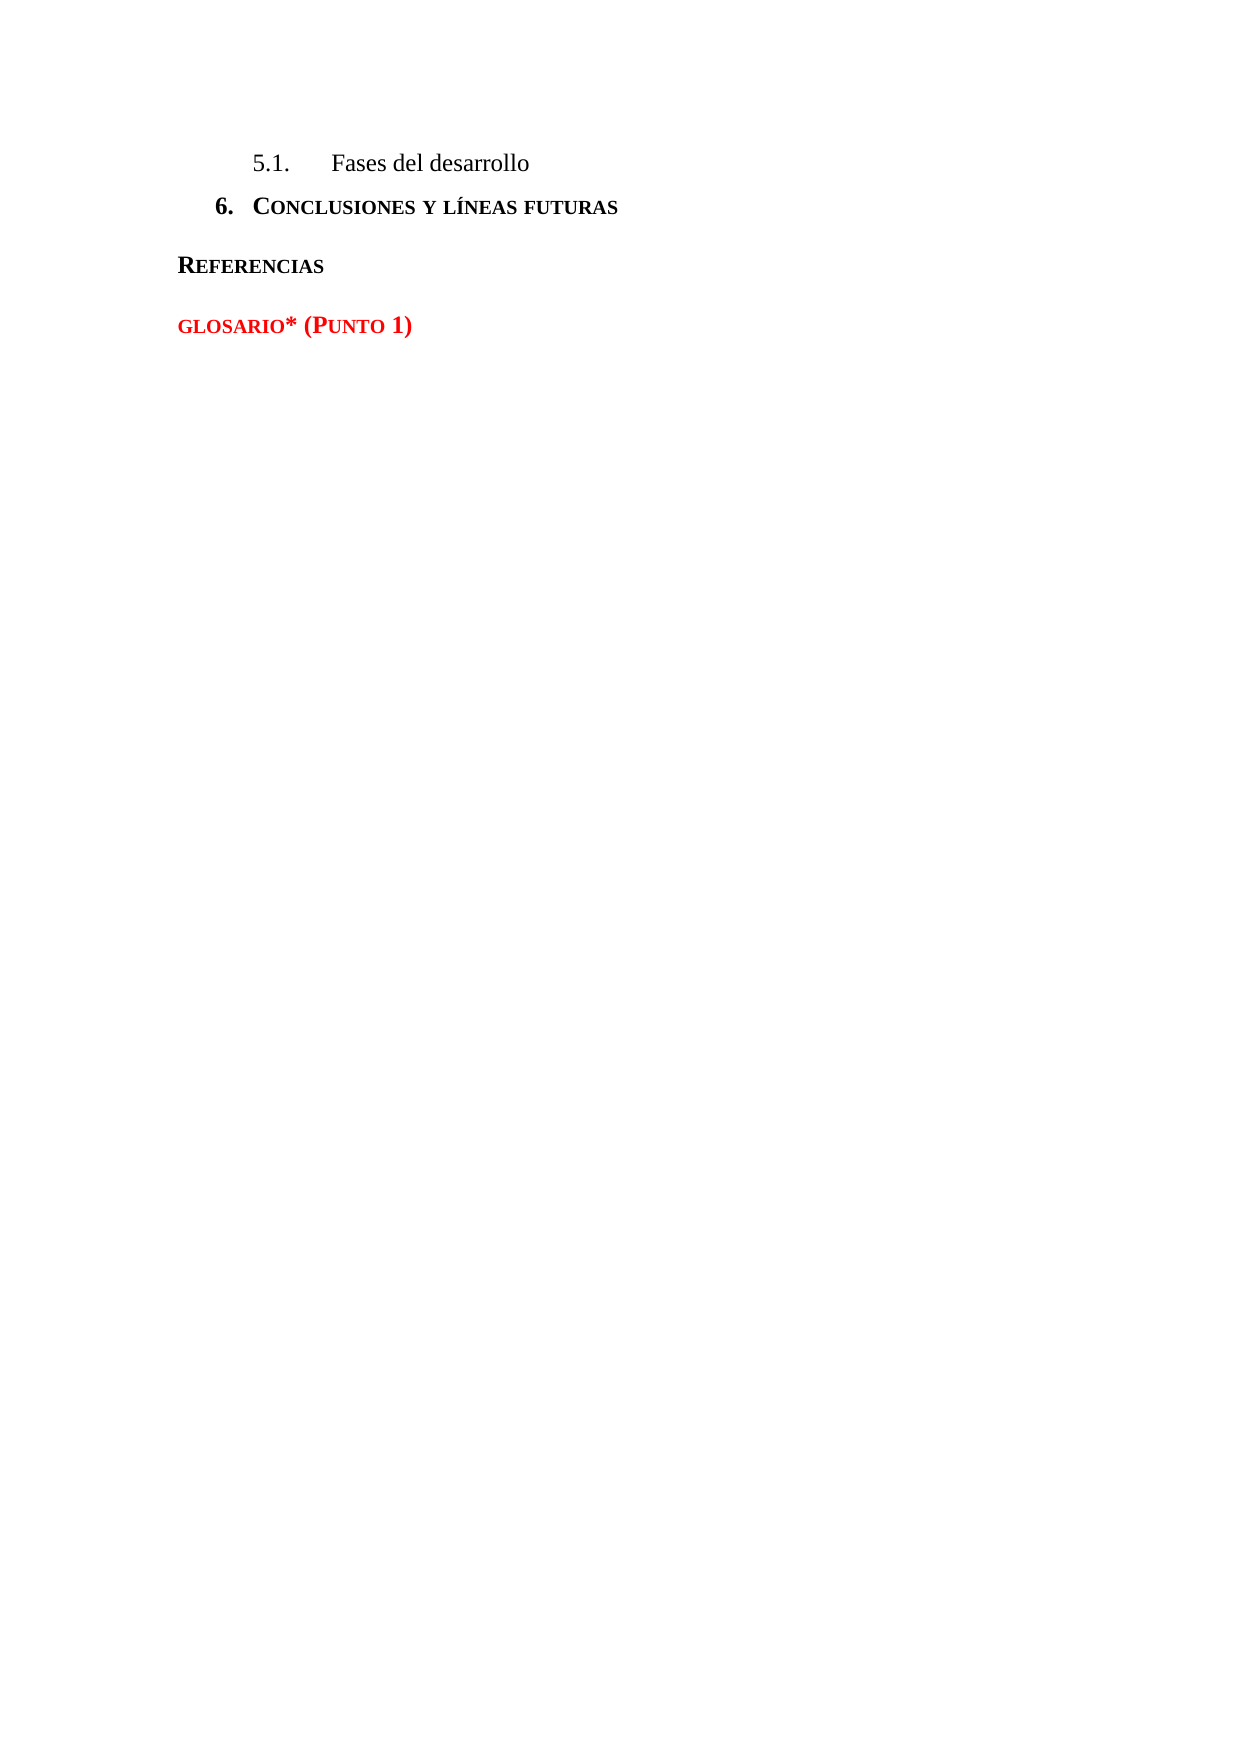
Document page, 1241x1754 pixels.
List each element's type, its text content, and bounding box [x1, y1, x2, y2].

text Referencias [177, 251, 1063, 279]
list Conclusiones y líneas futuras [215, 191, 1063, 219]
list Fases del desarrollo [252, 148, 1063, 176]
text glosario* (Punto 1) [177, 310, 1063, 339]
